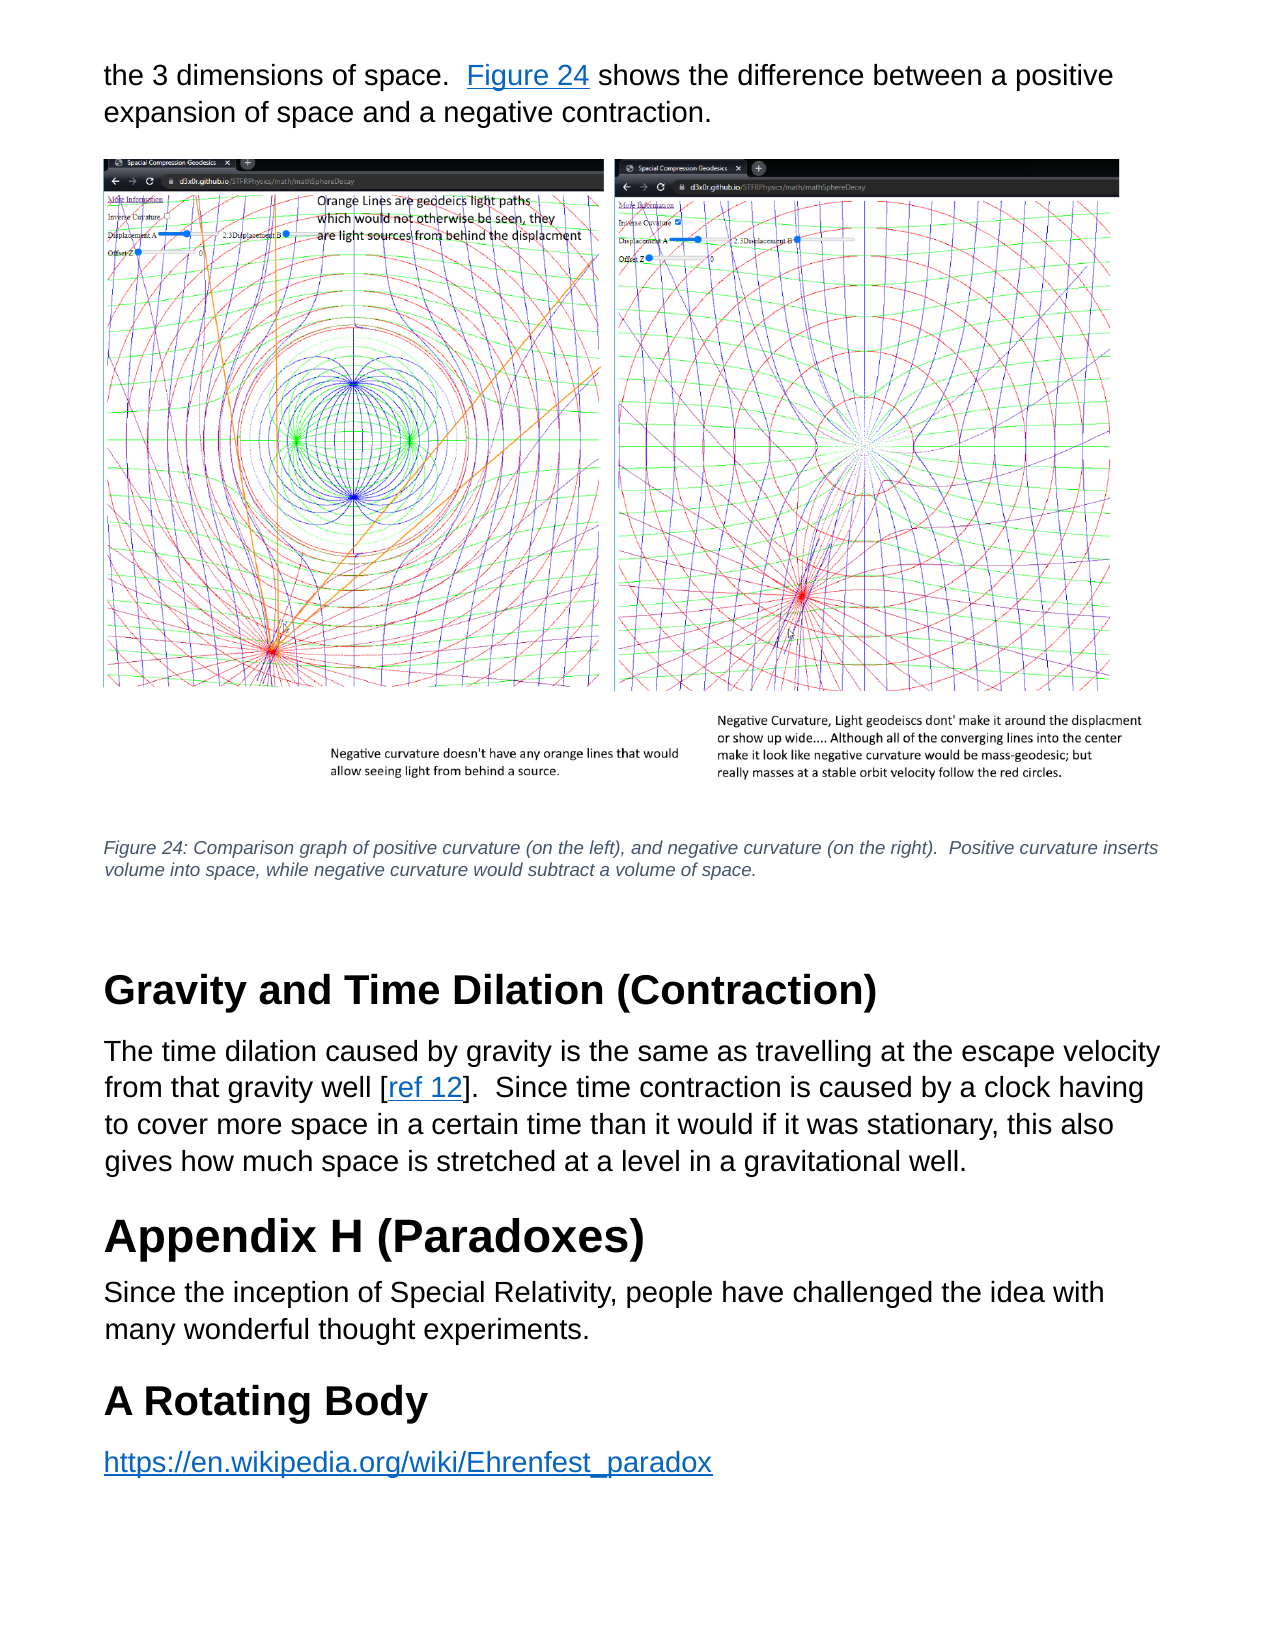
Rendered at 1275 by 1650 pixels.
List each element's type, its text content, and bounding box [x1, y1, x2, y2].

subtitle Appendix H (Paradoxes) [103, 1208, 1172, 1262]
text The time dilation caused by gravity is the same as travelling at the escape velocity from that gravity well [ref 12]. Since time contraction is caused by a clock having to cover more space in a certain time than it would if it was stationary, this also gives how much space is stretched at a level in a gravitational well. [103, 1034, 1172, 1178]
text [103, 58, 1172, 129]
subtitle Gravity and Time Dilation (Contraction) [103, 965, 1172, 1013]
subtitle A Rotating Body [103, 1376, 1172, 1424]
text https://en.wikipedia.org/wiki/Ehrenfest_paradox [103, 1445, 1172, 1478]
picture [103, 159, 1173, 807]
text Since the inception of Special Relativity, people have challenged the idea with many wonderful thought experiments. [103, 1275, 1172, 1346]
